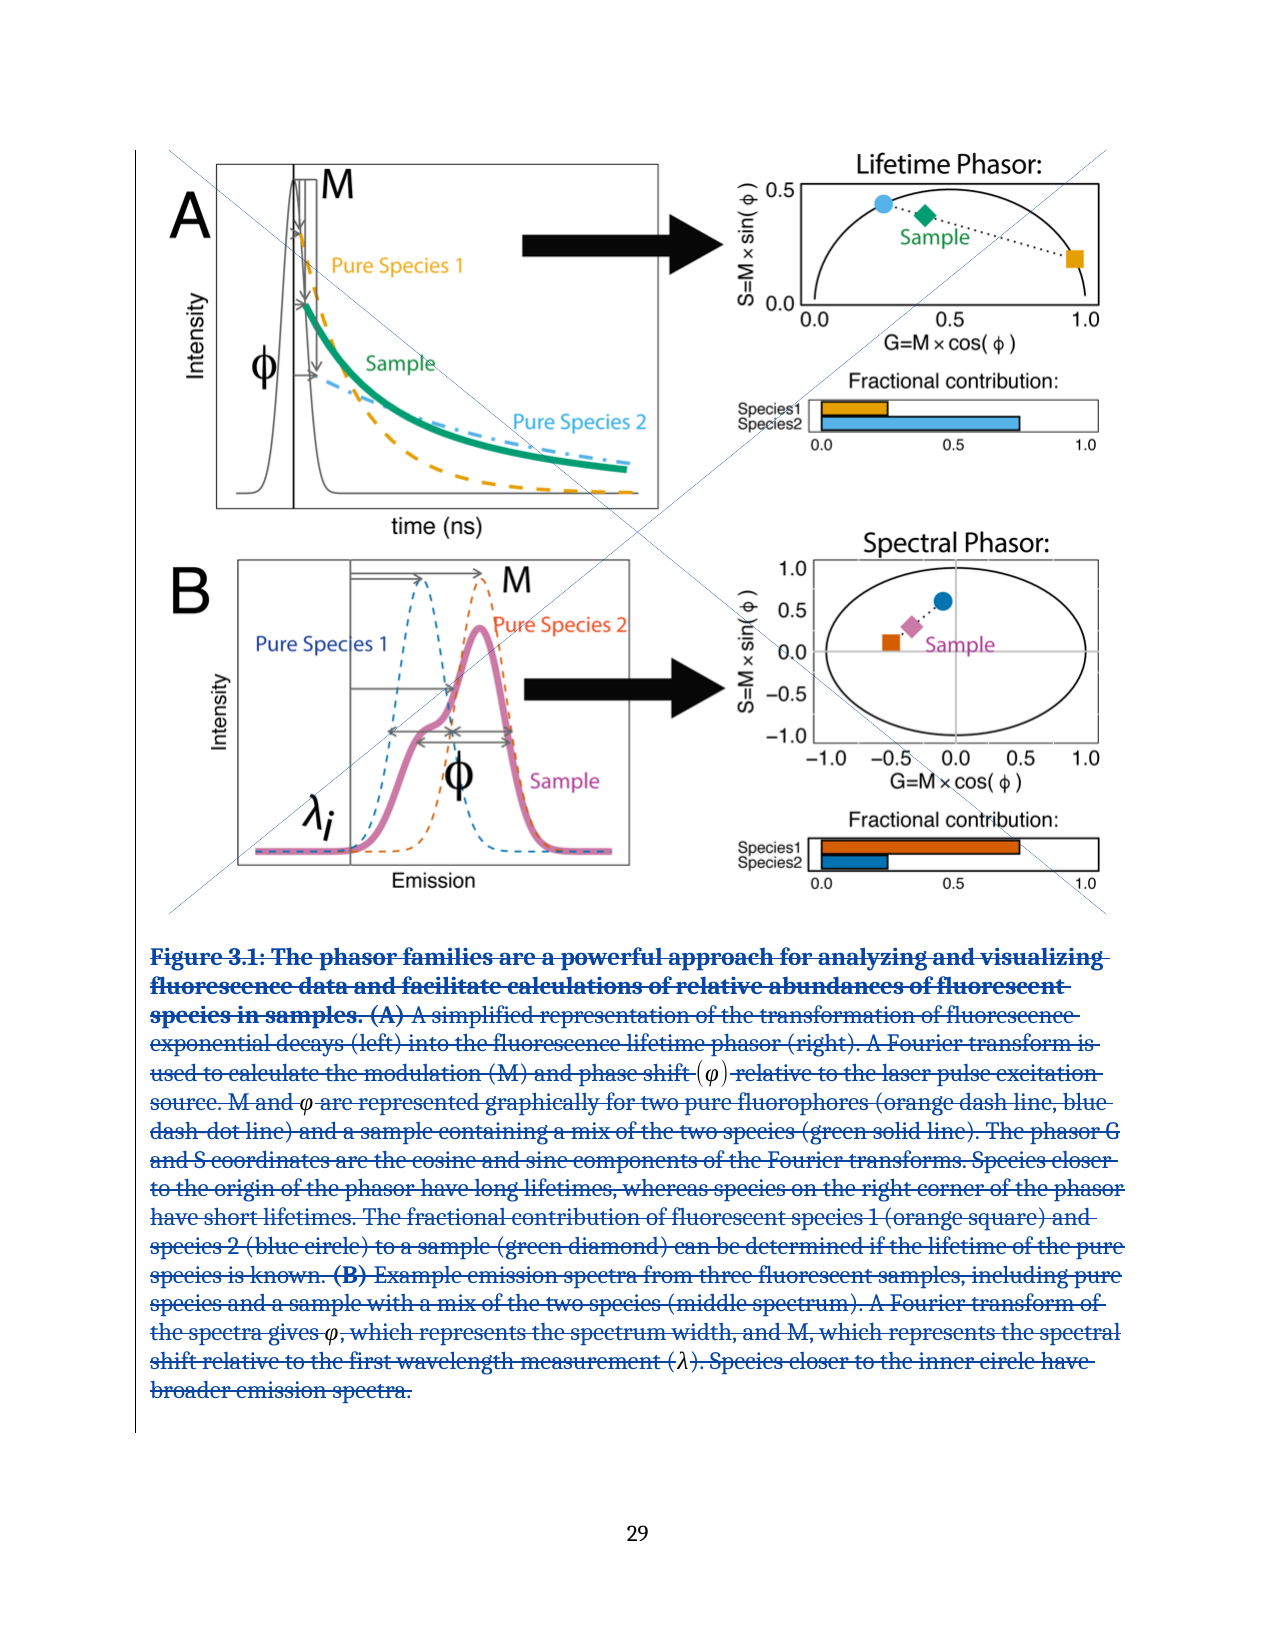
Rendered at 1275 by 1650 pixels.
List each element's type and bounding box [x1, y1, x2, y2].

picture [168, 151, 636, 913]
picture [639, 151, 1107, 913]
picture [171, 150, 1104, 531]
picture [170, 533, 1105, 915]
